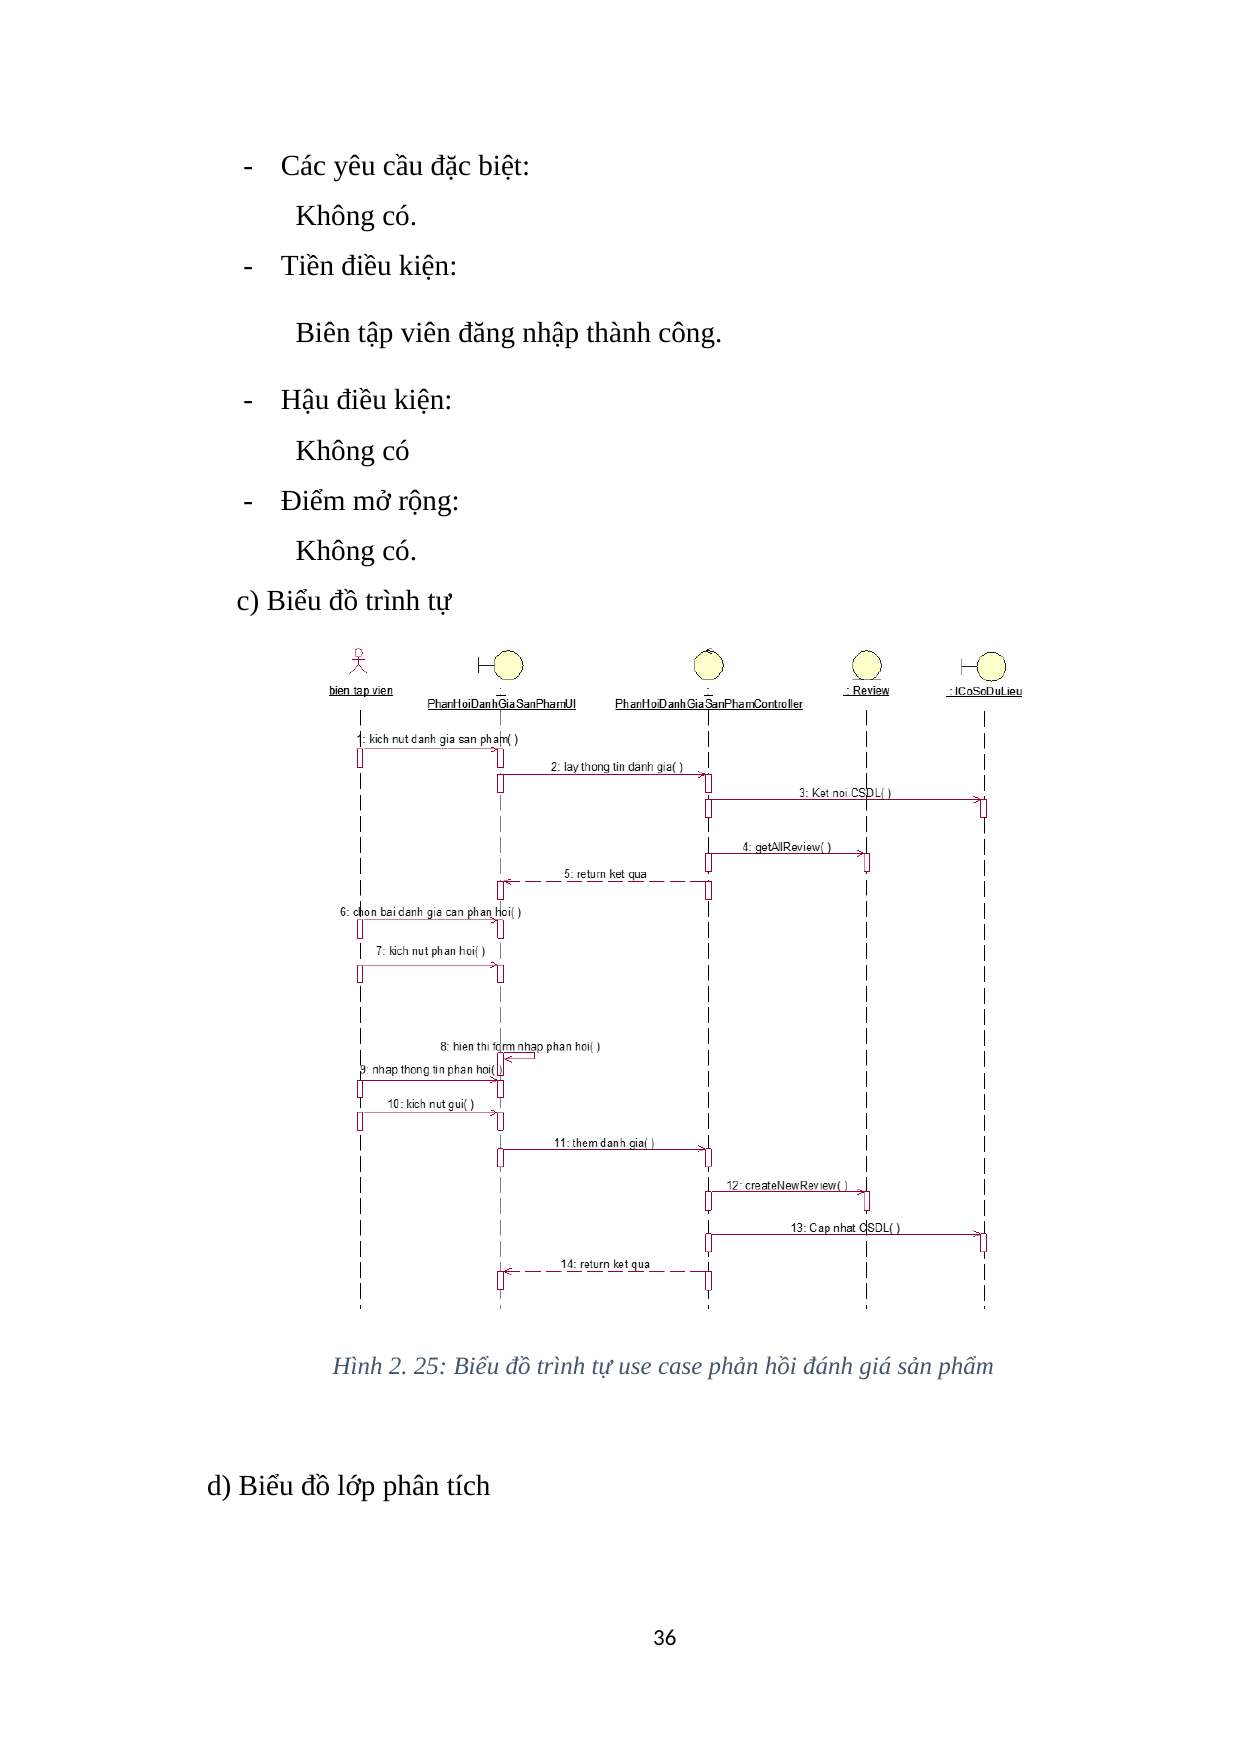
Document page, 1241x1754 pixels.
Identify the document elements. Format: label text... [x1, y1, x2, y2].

text d) Biểu đồ lớp phân tích [207, 1468, 1122, 1501]
list Các yêu cầu đặc biệt: [243, 148, 1122, 181]
list Không có. [295, 533, 1122, 567]
list Tiền điều kiện: [243, 248, 1122, 282]
list Hậu điều kiện: [243, 382, 1122, 416]
list Không có. [295, 198, 1122, 232]
list Điểm mở rộng: [243, 483, 1122, 516]
picture [319, 633, 1040, 1321]
list c) Biểu đồ trình tự [236, 583, 1122, 617]
text Hình 2. 25: Biểu đồ trình tự use case phản hồi đánh giá sản phẩm [207, 1351, 1122, 1380]
list Không có [295, 433, 1122, 466]
text Biên tập viên đăng nhập thành công. [295, 315, 1122, 349]
